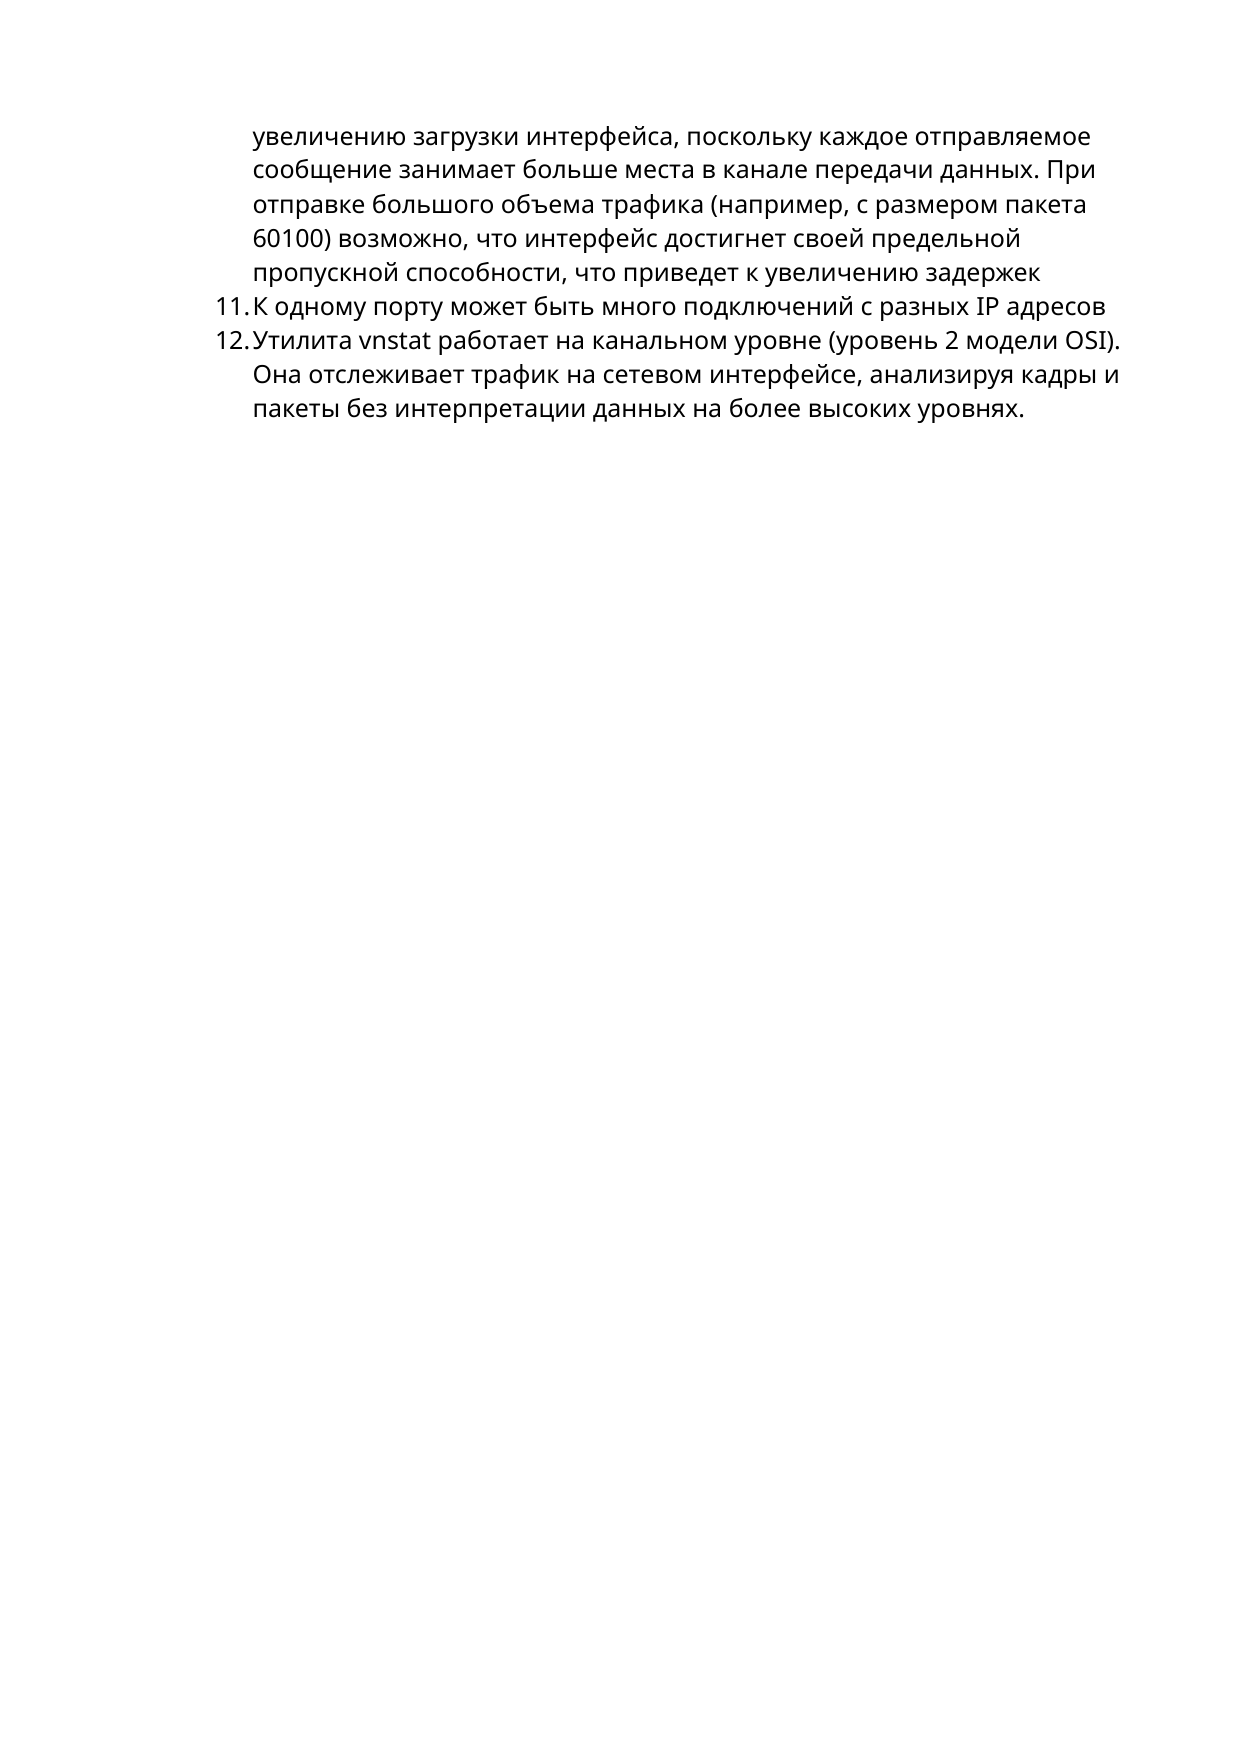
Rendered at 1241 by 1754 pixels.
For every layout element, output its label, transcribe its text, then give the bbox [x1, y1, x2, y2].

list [215, 118, 1152, 288]
list К одному порту может быть много подключений с разных IP адресов [215, 288, 1152, 322]
list Утилита vnstat работает на канальном уровне (уровень 2 модели OSI). Она отслеживает трафик на сетевом интерфейсе, анализируя кадры и пакеты без интерпретации данных на более высоких уровнях. [215, 322, 1152, 425]
